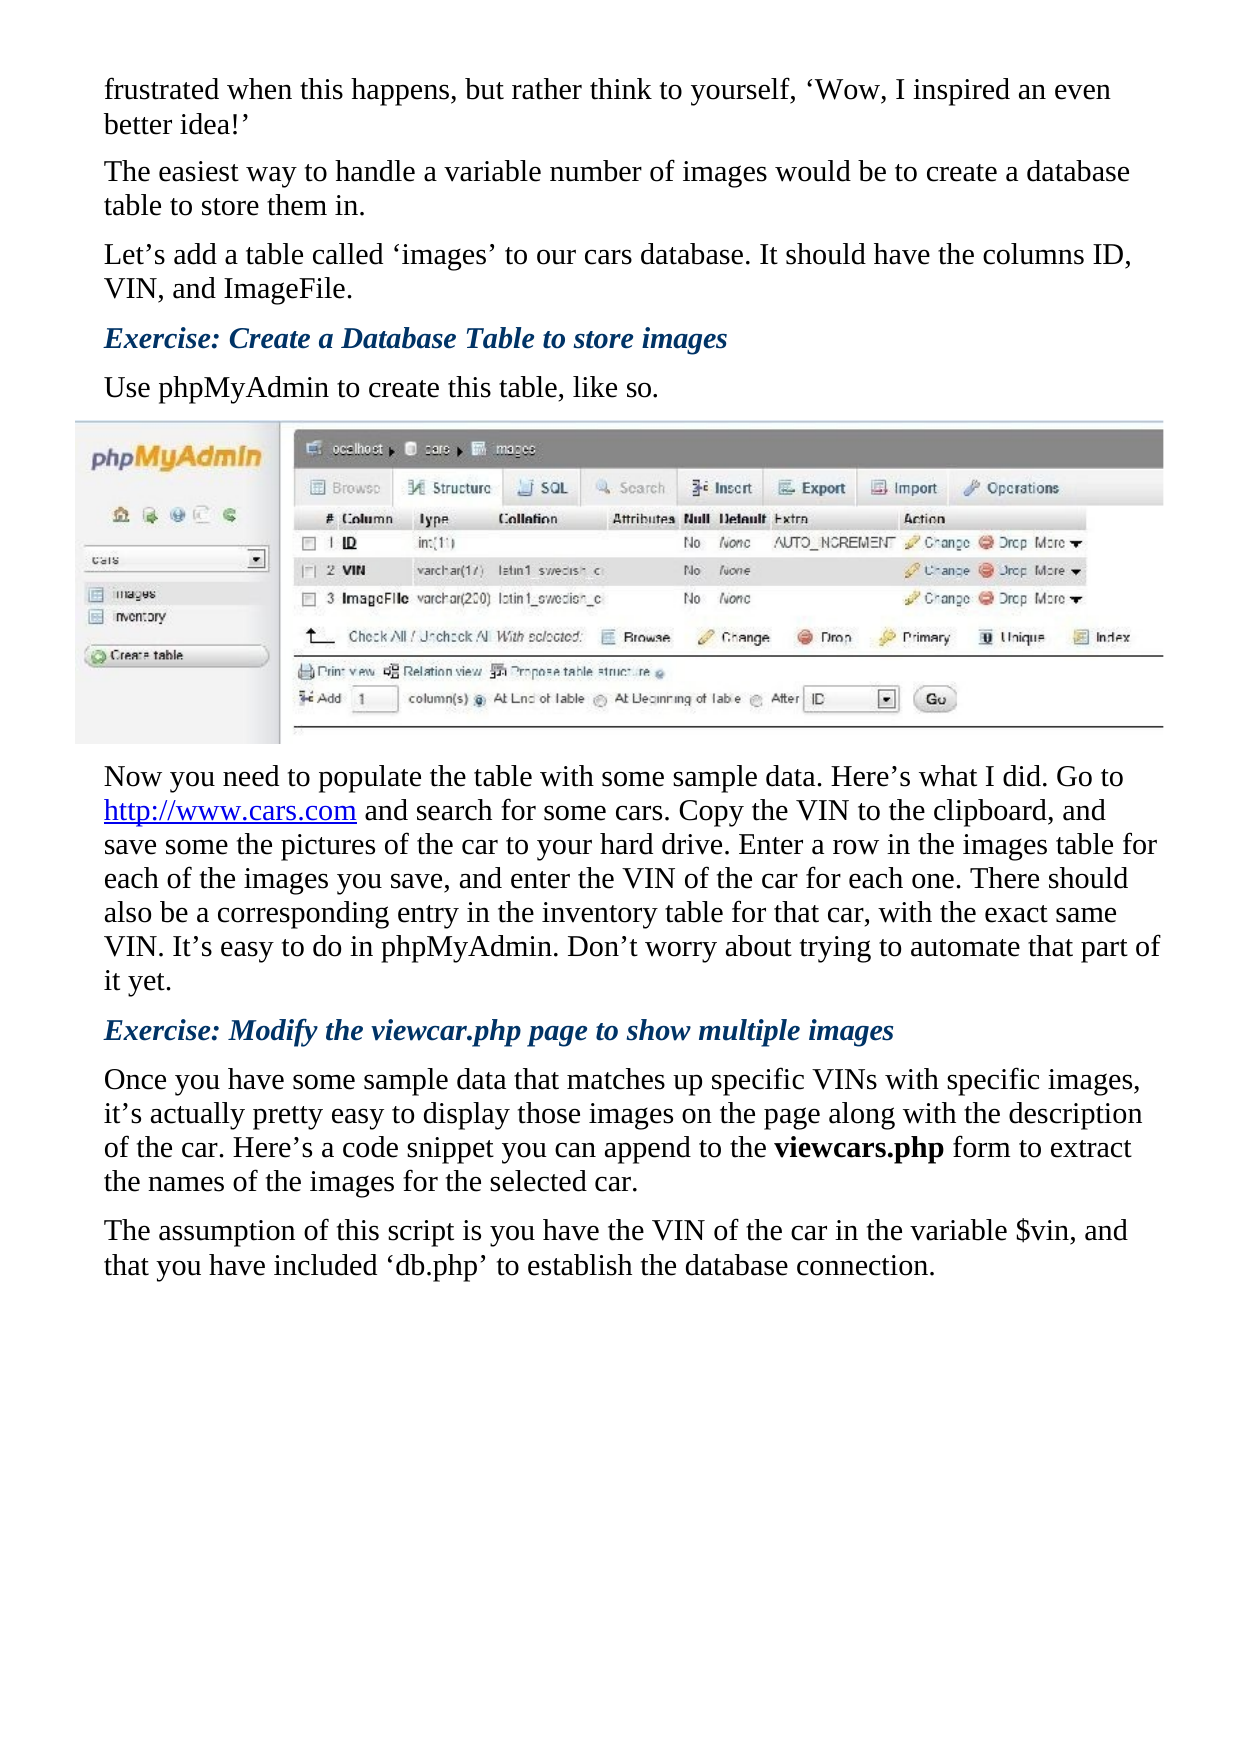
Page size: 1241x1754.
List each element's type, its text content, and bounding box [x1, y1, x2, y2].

text Now you need to populate the table with some sample data. Here’s what I did. Go to http://www.cars.com and search for some cars. Copy the VIN to the clipboard, and save some the pictures of the car to your hard drive. Enter a row in the images table for each of the images you save, and enter the VIN of the car for each one. There should also be a corresponding entry in the inventory table for that car, with the exact same VIN. It’s easy to do in phpMyAdmin. Don’t worry about trying to automate that part of it yet. [103, 744, 1162, 997]
text Once you have some sample data that matches up specific VINs with specific images, it’s actually pretty easy to display those images on the page along with the description of the car. Here’s a code snippet you can append to the viewcars.php form to extract the names of the images for the selected car. [103, 1062, 1164, 1198]
text The assumption of this script is you have the VIN of the car in the variable $vin, and that you have included ‘db.php’ to establish the database connection. [103, 1214, 1151, 1282]
text frustrated when this happens, but rather think to yourself, ‘Wow, I inspired an even better idea!’ [103, 71, 1151, 141]
picture [75, 420, 1164, 744]
subtitle Exercise: Modify the viewcar.php page to show multiple images [103, 1012, 1178, 1047]
text Use phpMyAdmin to create this table, like so. [103, 369, 1178, 404]
subtitle Exercise: Create a Database Table to store images [103, 320, 1178, 355]
text The easiest way to handle a variable number of images would be to create a database table to store them in. [103, 154, 1164, 222]
text Let’s add a table called ‘images’ to our cars database. It should have the columns ID, VIN, and ImageFile. [103, 237, 1164, 305]
